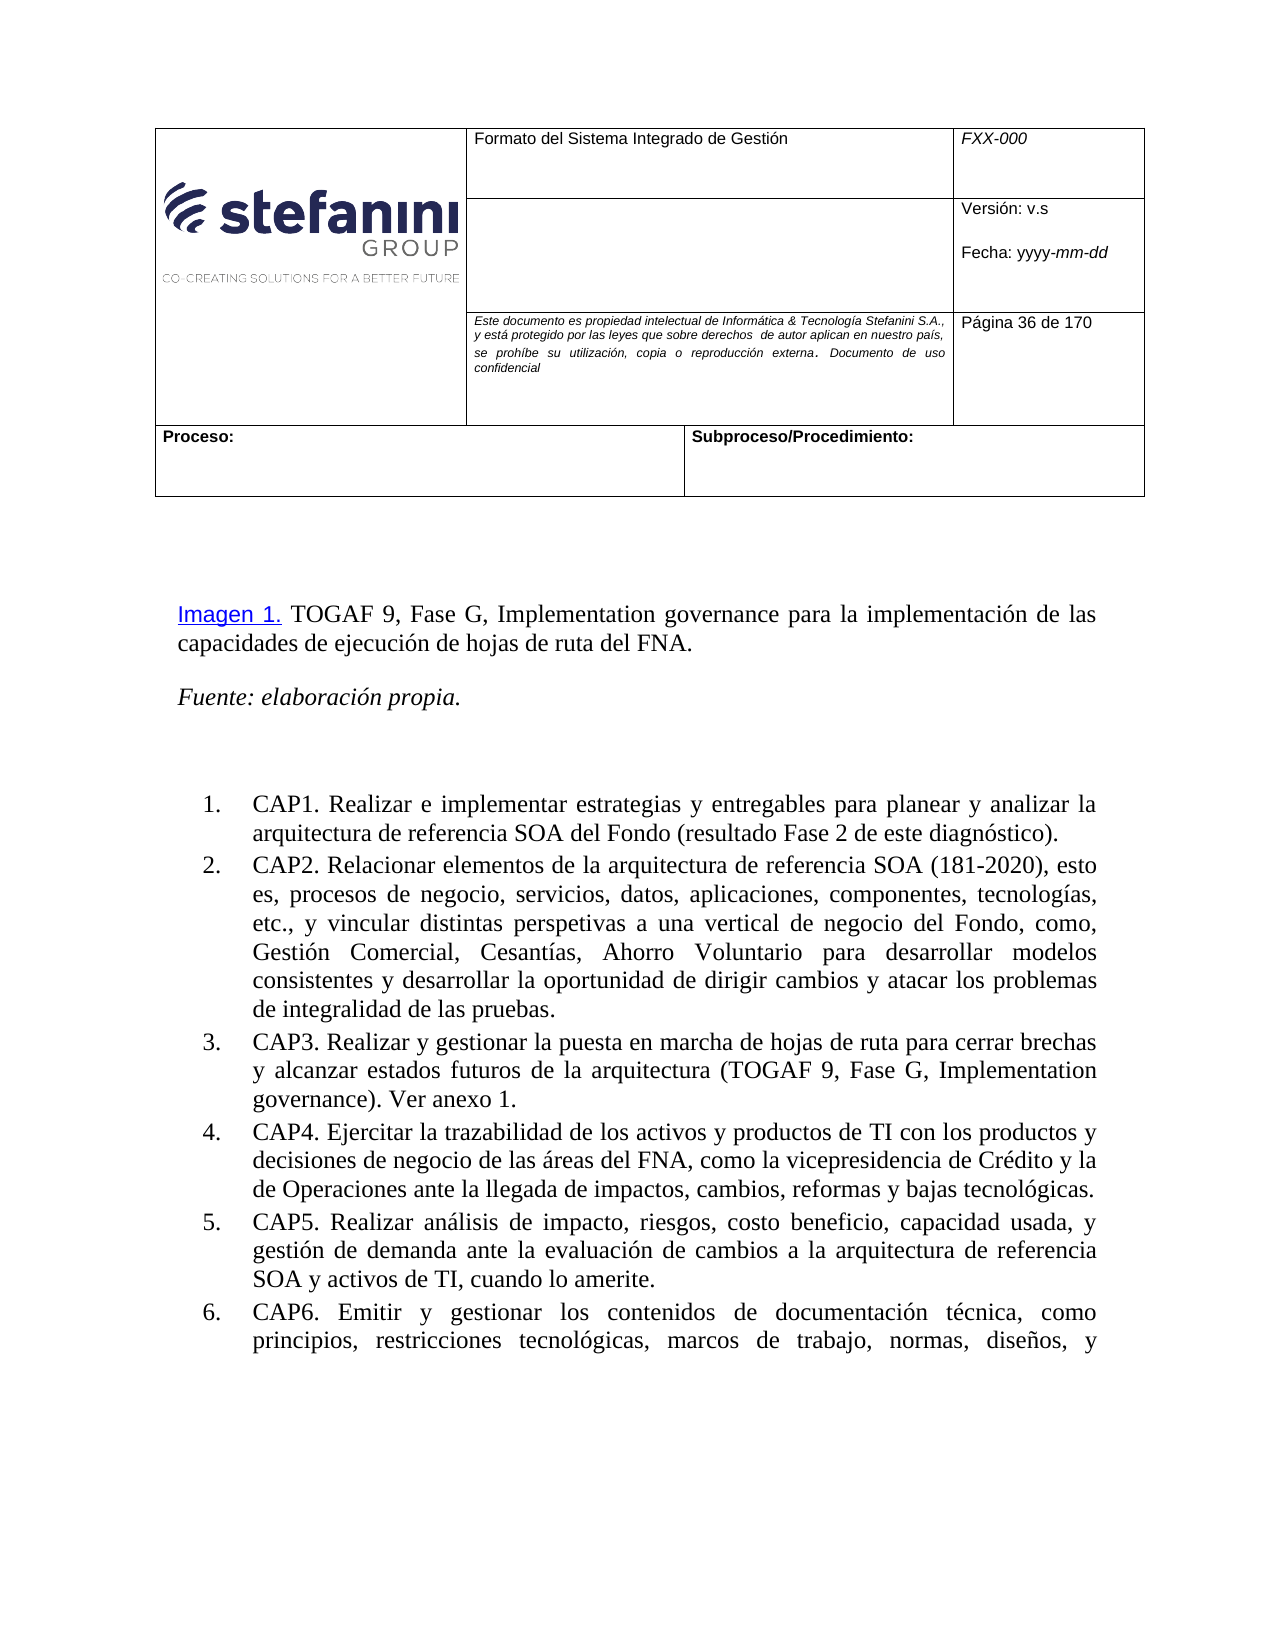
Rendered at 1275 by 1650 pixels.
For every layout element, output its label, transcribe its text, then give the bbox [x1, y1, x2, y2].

list CAP1. Realizar e implementar estrategias y entregables para planear y analizar la arquitectura de referencia SOA del Fondo (resultado Fase 2 de este diagnóstico). [202, 789, 1098, 847]
picture [162, 182, 460, 286]
list CAP2. Relacionar elementos de la arquitectura de referencia SOA (181-2020), esto es, procesos de negocio, servicios, datos, aplicaciones, componentes, tecnologías, etc., y vincular distintas perspetivas a una vertical de negocio del Fondo, como, Gestión Comercial, Cesantías, Ahorro Voluntario para desarrollar modelos consistentes y desarrollar la oportunidad de dirigir cambios y atacar los problemas de integralidad de las pruebas. [202, 851, 1098, 1023]
list CAP4. Ejercitar la trazabilidad de los activos y productos de TI con los productos y decisiones de negocio de las áreas del FNA, como la vicepresidencia de Crédito y la de Operaciones ante la llegada de impactos, cambios, reformas y bajas tecnológicas. [202, 1117, 1098, 1203]
list CAP5. Realizar análisis de impacto, riesgos, costo beneficio, capacidad usada, y gestión de demanda ante la evaluación de cambios a la arquitectura de referencia SOA y activos de TI, cuando lo amerite. [202, 1207, 1098, 1293]
text Fuente: elaboración propia. [177, 682, 1098, 711]
list CAP6. Emitir y gestionar los contenidos de documentación técnica, como principios, restricciones tecnológicas, marcos de trabajo, normas, diseños, y estándares para el uso de los proveedores, servicios de fábricas del FNA, planta interna, Comunicación y Planeación. [202, 1297, 1098, 1354]
text Imagen 1. TOGAF 9, Fase G, Implementation governance para la implementación de las capacidades de ejecución de hojas de ruta del FNA. [177, 599, 1098, 657]
list CAP3. Realizar y gestionar la puesta en marcha de hojas de ruta para cerrar brechas y alcanzar estados futuros de la arquitectura (TOGAF 9, Fase G, Implementation governance). Ver anexo 1. [202, 1027, 1098, 1113]
